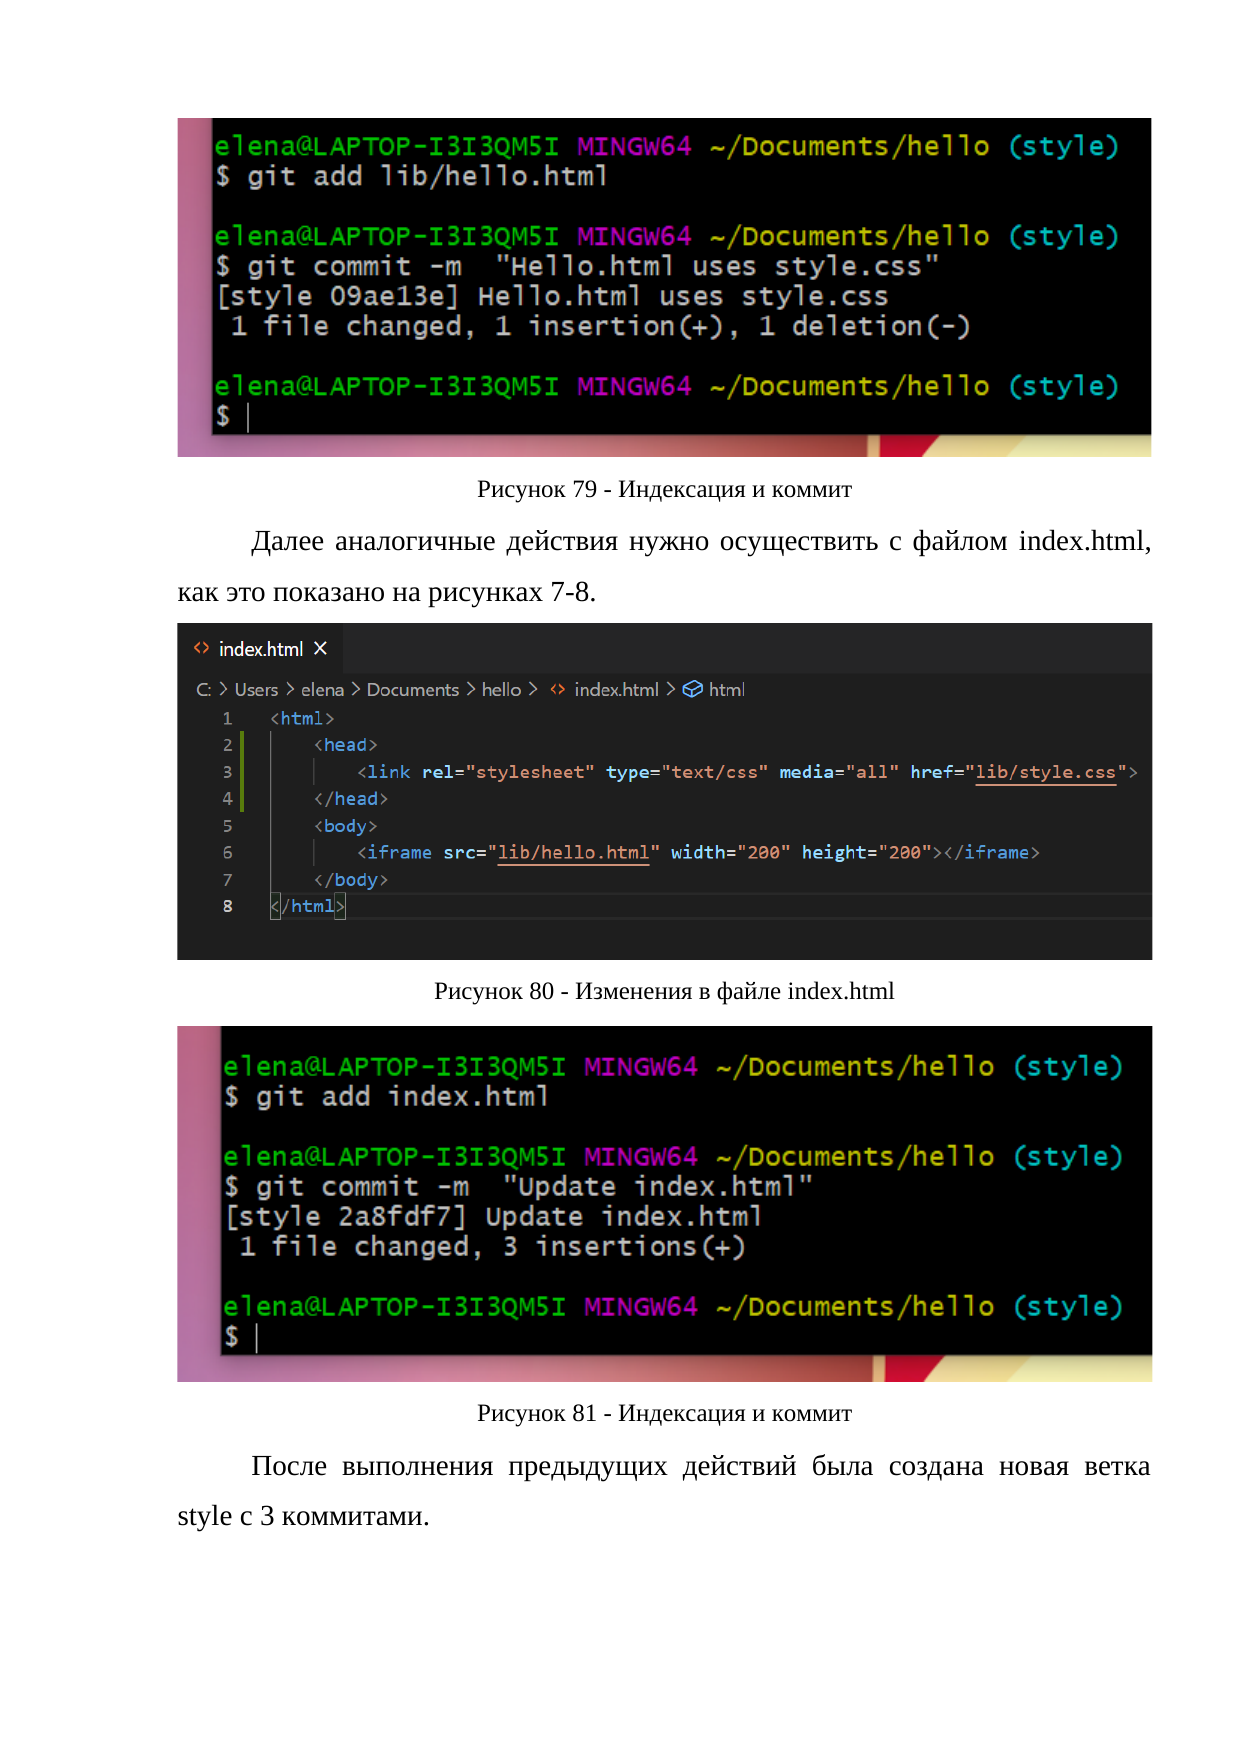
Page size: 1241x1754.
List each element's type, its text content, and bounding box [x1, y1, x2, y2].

picture [177, 118, 1152, 457]
picture [177, 623, 1153, 960]
text После выполнения предыдущих действий была создана новая ветка style с 3 коммитами. [177, 1448, 1152, 1532]
text Далее аналогичные действия нужно осуществить с файлом index.html, как это показано на рисунках 7-8. [177, 523, 1152, 607]
picture [177, 1026, 1153, 1382]
